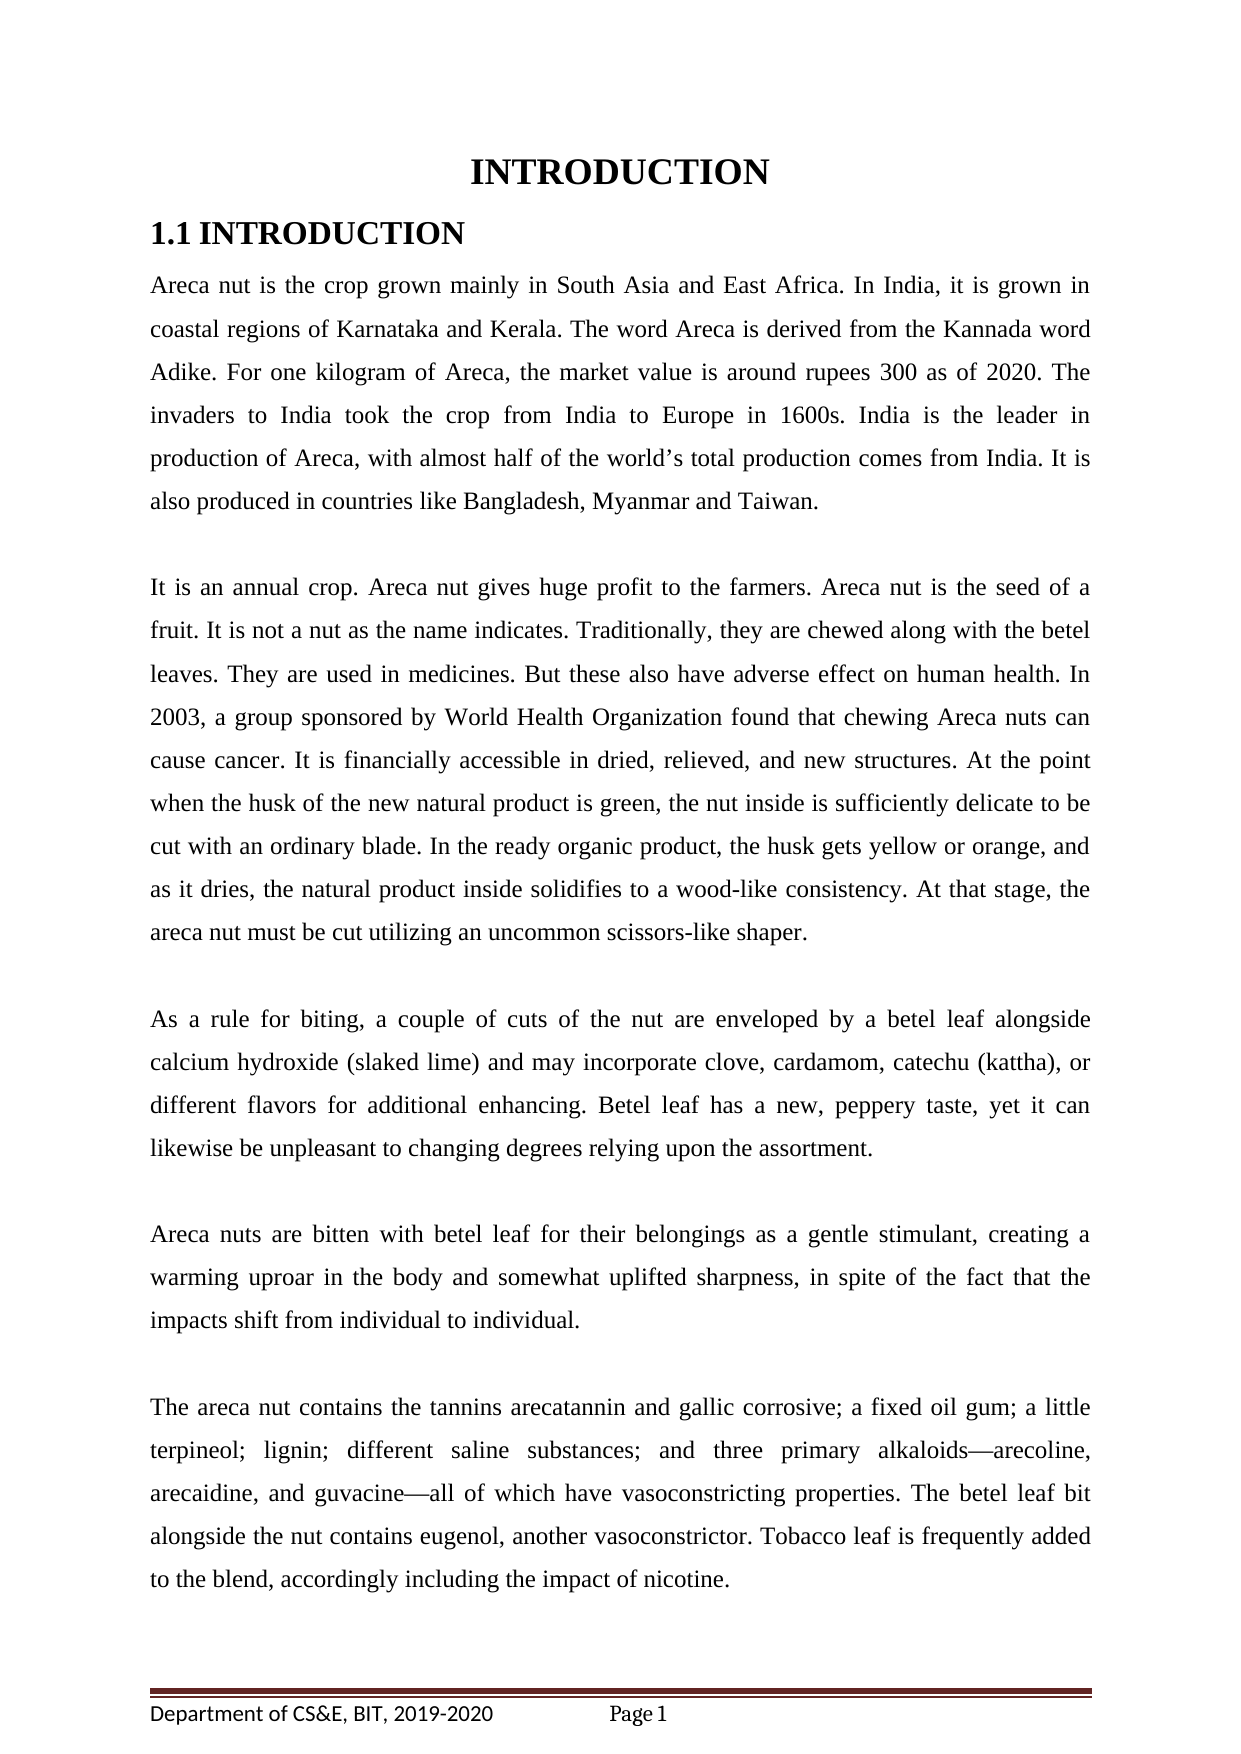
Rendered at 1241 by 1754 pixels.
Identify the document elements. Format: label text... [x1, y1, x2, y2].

list INTRODUCTION [150, 213, 1092, 251]
text As a rule for biting, a couple of cuts of the nut are enveloped by a betel leaf alongside calcium hydroxide (slaked lime) and may incorporate clove, cardamom, catechu (kattha), or different flavors for additional enhancing. Betel leaf has a new, peppery taste, yet it can likewise be unpleasant to changing degrees relying upon the assortment. [150, 1004, 1092, 1162]
text The areca nut contains the tannins arecatannin and gallic corrosive; a fixed oil gum; a little terpineol; lignin; different saline substances; and three primary alkaloids—arecoline, arecaidine, and guvacine—all of which have vasoconstricting properties. The betel leaf bit alongside the nut contains eugenol, another vasoconstrictor. Tobacco leaf is frequently added to the blend, accordingly including the impact of nicotine. [150, 1392, 1092, 1593]
text It is an annual crop. Areca nut gives huge profit to the farmers. Areca nut is the seed of a fruit. It is not a nut as the name indicates. Traditionally, they are chewed along with the betel leaves. They are used in medicines. But these also have adverse effect on human health. In 2003, a group sponsored by World Health Organization found that chewing Areca nuts can cause cancer. It is financially accessible in dried, relieved, and new structures. At the point when the husk of the new natural product is green, the nut inside is sufficiently delicate to be cut with an ordinary blade. In the ready organic product, the husk gets yellow or orange, and as it dries, the natural product inside solidifies to a wood-like consistency. At that stage, the areca nut must be cut utilizing an uncommon scissors-like shaper. [150, 572, 1092, 946]
text INTRODUCTION [150, 149, 1089, 192]
text Areca nuts are bitten with betel leaf for their belongings as a gentle stimulant, creating a warming uproar in the body and somewhat uplifted sharpness, in spite of the fact that the impacts shift from individual to individual. [150, 1219, 1092, 1334]
text Areca nut is the crop grown mainly in South Asia and East Africa. In India, it is grown in coastal regions of Karnataka and Kerala. The word Areca is derived from the Kannada word Adike. For one kilogram of Areca, the market value is around rupees 300 as of 2020. The invaders to India took the crop from India to Europe in 1600s. India is the leader in production of Areca, with almost half of the world’s total production comes from India. It is also produced in countries like Bangladesh, Myanmar and Taiwan. [150, 271, 1092, 515]
